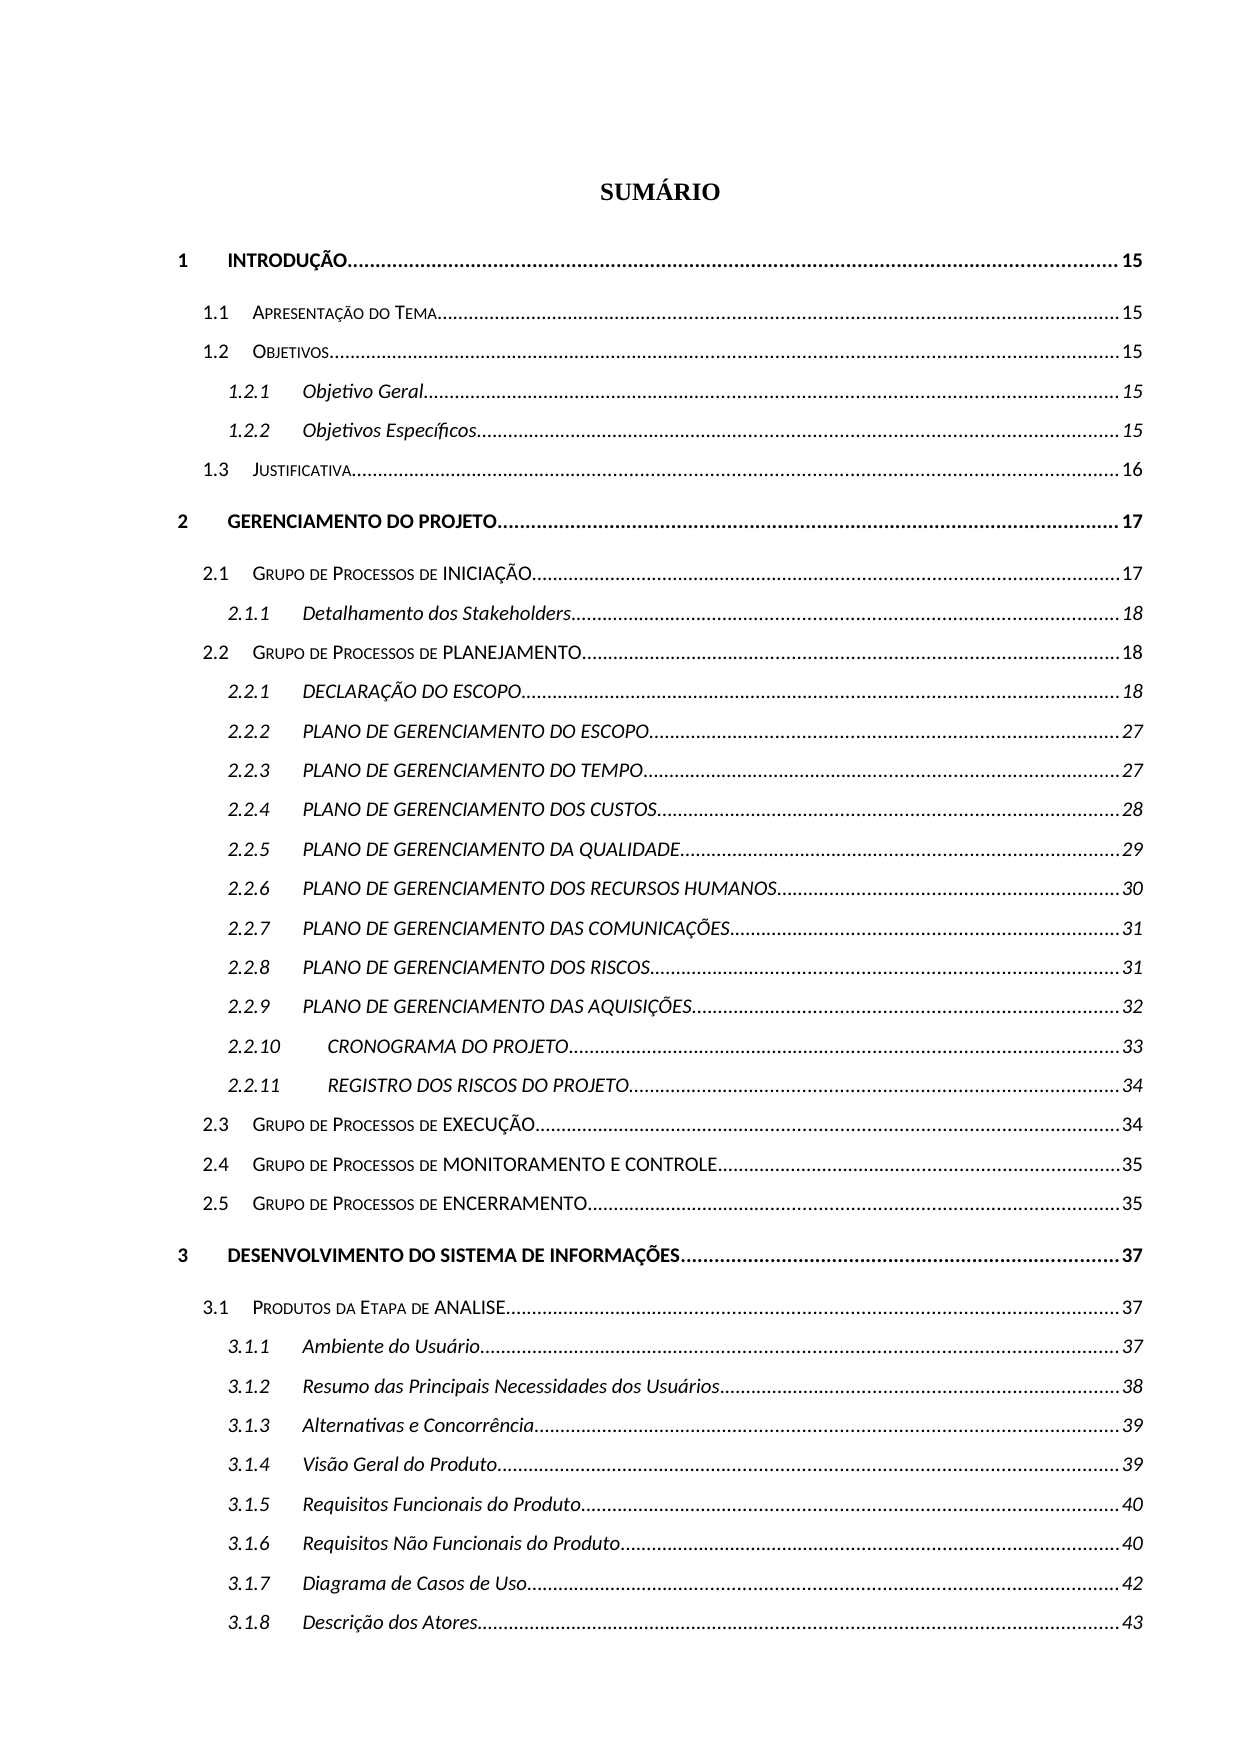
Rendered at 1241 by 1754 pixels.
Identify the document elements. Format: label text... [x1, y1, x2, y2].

text 2.4 Grupo de Processos de MONITORAMENTO E CONTROLE 35 [202, 1151, 1144, 1176]
text 2.2.7 PLANO DE GERENCIAMENTO DAS COMUNICAÇÕES 31 [227, 915, 1144, 940]
text 1.1 Apresentação do Tema 15 [202, 299, 1144, 324]
text 2.2.8 PLANO DE GERENCIAMENTO DOS RISCOS 31 [227, 954, 1144, 979]
text 2.2.1 DECLARAÇÃO DO ESCOPO 18 [227, 678, 1144, 704]
text 1.2.1 Objetivo Geral 15 [227, 378, 1144, 403]
text 1.2.2 Objetivos Específicos 15 [227, 417, 1144, 443]
text 1.2 Objetivos 15 [202, 338, 1144, 364]
text 2.2.10 CRONOGRAMA DO PROJETO 33 [227, 1033, 1144, 1058]
text 3.1.7 Diagrama de Casos de Uso 42 [227, 1570, 1144, 1595]
text 1 Introdução 15 [177, 247, 1144, 273]
text 3.1 Produtos da Etapa de ANALISE 37 [202, 1294, 1144, 1319]
text 3.1.5 Requisitos Funcionais do Produto 40 [227, 1491, 1144, 1516]
text 3 Desenvolvimento do Sistema de Informações 37 [177, 1242, 1144, 1268]
text 3.1.1 Ambiente do Usuário 37 [227, 1333, 1144, 1359]
text 2.3 Grupo de Processos de EXECUÇÃO 34 [202, 1112, 1144, 1137]
text 2.1 Grupo de Processos de INICIAÇÃO 17 [202, 560, 1144, 586]
text 3.1.2 Resumo das Principais Necessidades dos Usuários 38 [227, 1373, 1144, 1398]
text 2.2 Grupo de Processos de PLANEJAMENTO 18 [202, 639, 1144, 664]
text 2.2.4 PLANO DE GERENCIAMENTO DOS CUSTOS 28 [227, 797, 1144, 822]
text SUMÁRIO [177, 177, 1144, 206]
text 2.2.9 PLANO DE GERENCIAMENTO DAS AQUISIÇÕES 32 [227, 993, 1144, 1019]
text 3.1.6 Requisitos Não Funcionais do Produto 40 [227, 1530, 1144, 1556]
text 2.2.2 PLANO DE GERENCIAMENTO DO ESCOPO 27 [227, 718, 1144, 743]
text 3.1.8 Descrição dos Atores 43 [227, 1609, 1144, 1634]
text 2.2.3 PLANO DE GERENCIAMENTO DO TEMPO 27 [227, 757, 1144, 783]
text 1.3 Justificativa 16 [202, 457, 1144, 482]
text 2.1.1 Detalhamento dos Stakeholders 18 [227, 600, 1144, 625]
text 2.2.5 PLANO DE GERENCIAMENTO DA QUALIDADE 29 [227, 836, 1144, 861]
text 2.5 Grupo de Processos de ENCERRAMENTO 35 [202, 1190, 1144, 1216]
text 3.1.3 Alternativas e Concorrência 39 [227, 1412, 1144, 1438]
text 2.2.11 REGISTRO DOS RISCOS DO PROJETO 34 [227, 1072, 1144, 1098]
text 3.1.4 Visão Geral do Produto 39 [227, 1452, 1144, 1477]
text 2.2.6 PLANO DE GERENCIAMENTO DOS RECURSOS HUMANOS 30 [227, 875, 1144, 901]
text 2 Gerenciamento do Projeto 17 [177, 508, 1144, 534]
